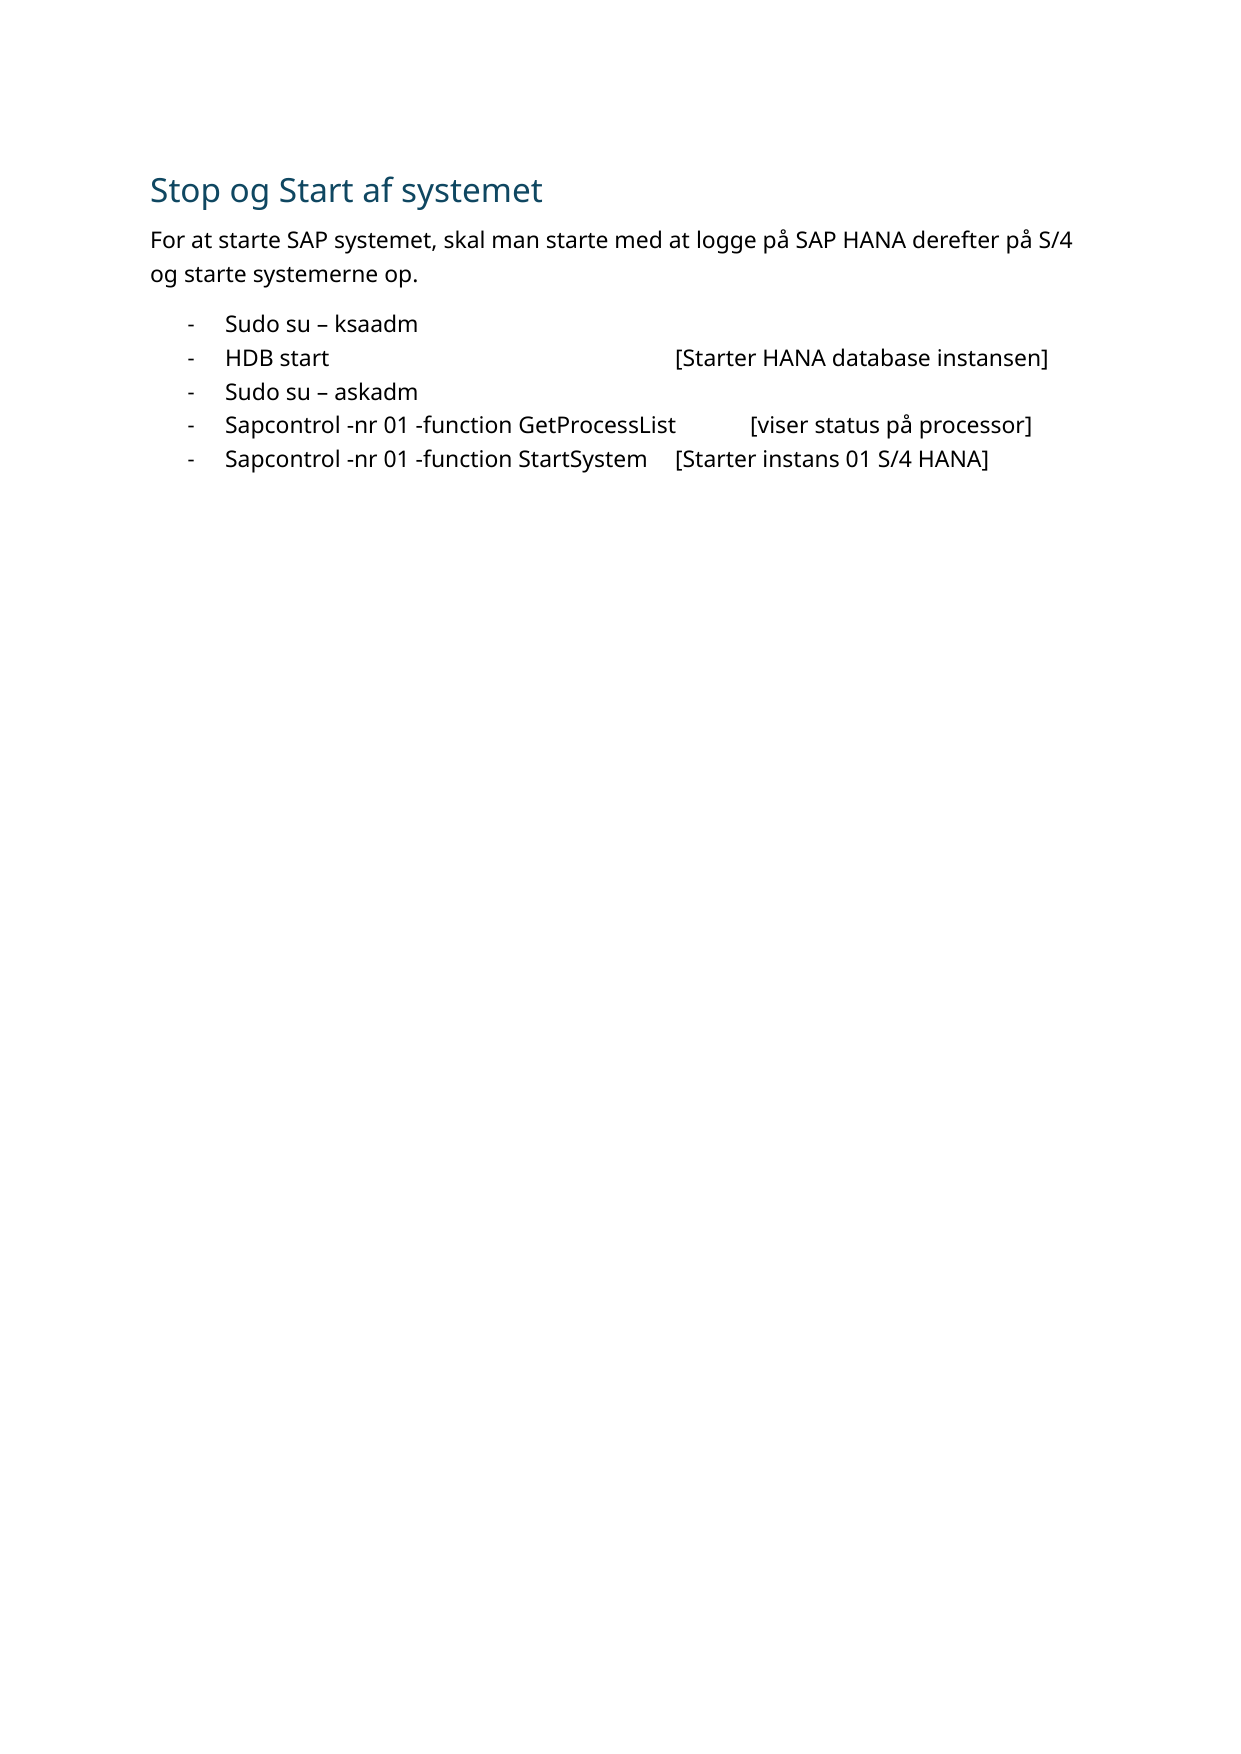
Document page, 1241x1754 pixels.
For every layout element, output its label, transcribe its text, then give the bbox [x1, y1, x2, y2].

text For at starte SAP systemet, skal man starte med at logge på SAP HANA derefter på S/4 og starte systemerne op. [150, 224, 1090, 289]
list Sudo su – askadm [187, 376, 1090, 407]
list HDB start [Starter HANA database instansen] [187, 342, 1090, 373]
list Sapcontrol -nr 01 -function StartSystem [Starter instans 01 S/4 HANA] [187, 443, 1090, 474]
list Sudo su – ksaadm [187, 308, 1090, 339]
list Sapcontrol -nr 01 -function GetProcessList [viser status på processor] [187, 409, 1090, 441]
subtitle Stop og Start af systemet [150, 167, 1090, 212]
